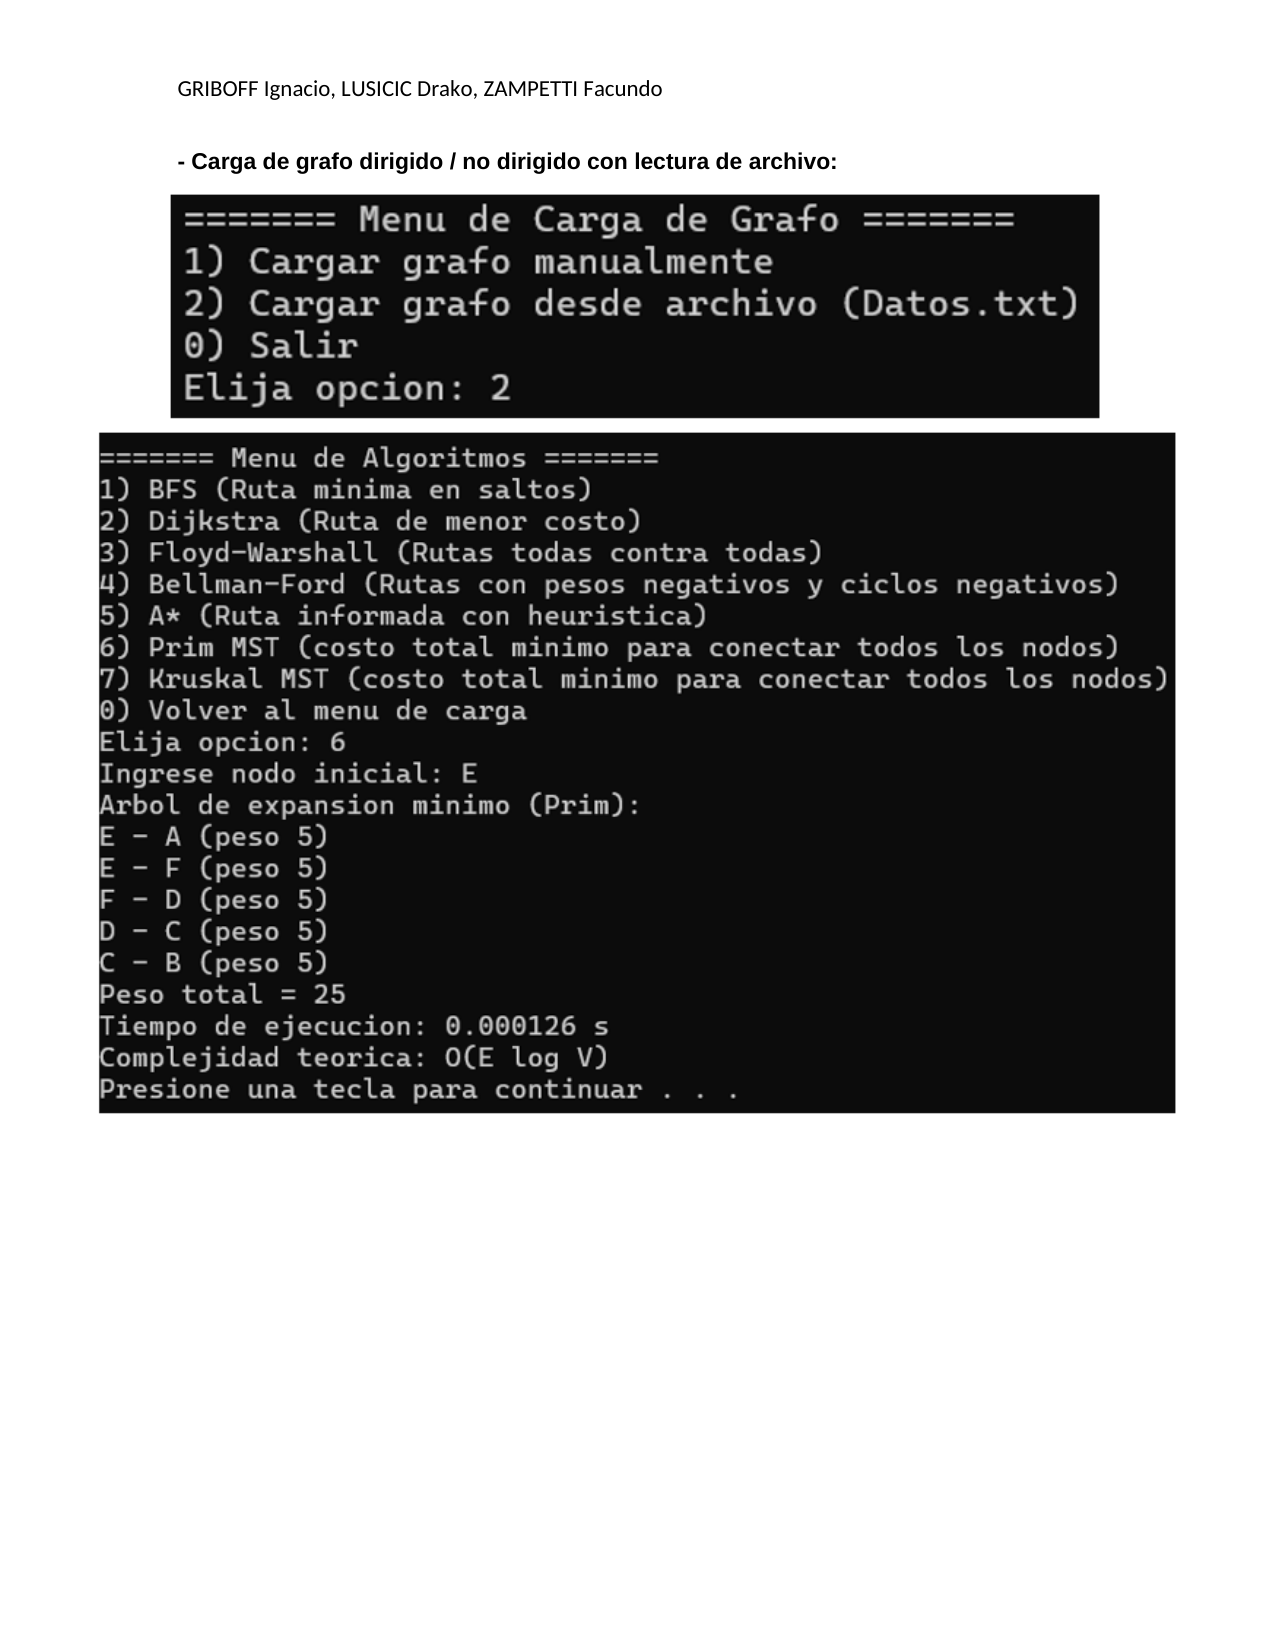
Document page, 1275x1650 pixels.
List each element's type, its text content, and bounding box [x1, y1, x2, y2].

picture [95, 192, 1176, 1123]
text - Carga de grafo dirigido / no dirigido con lectura de archivo: [177, 148, 1098, 174]
